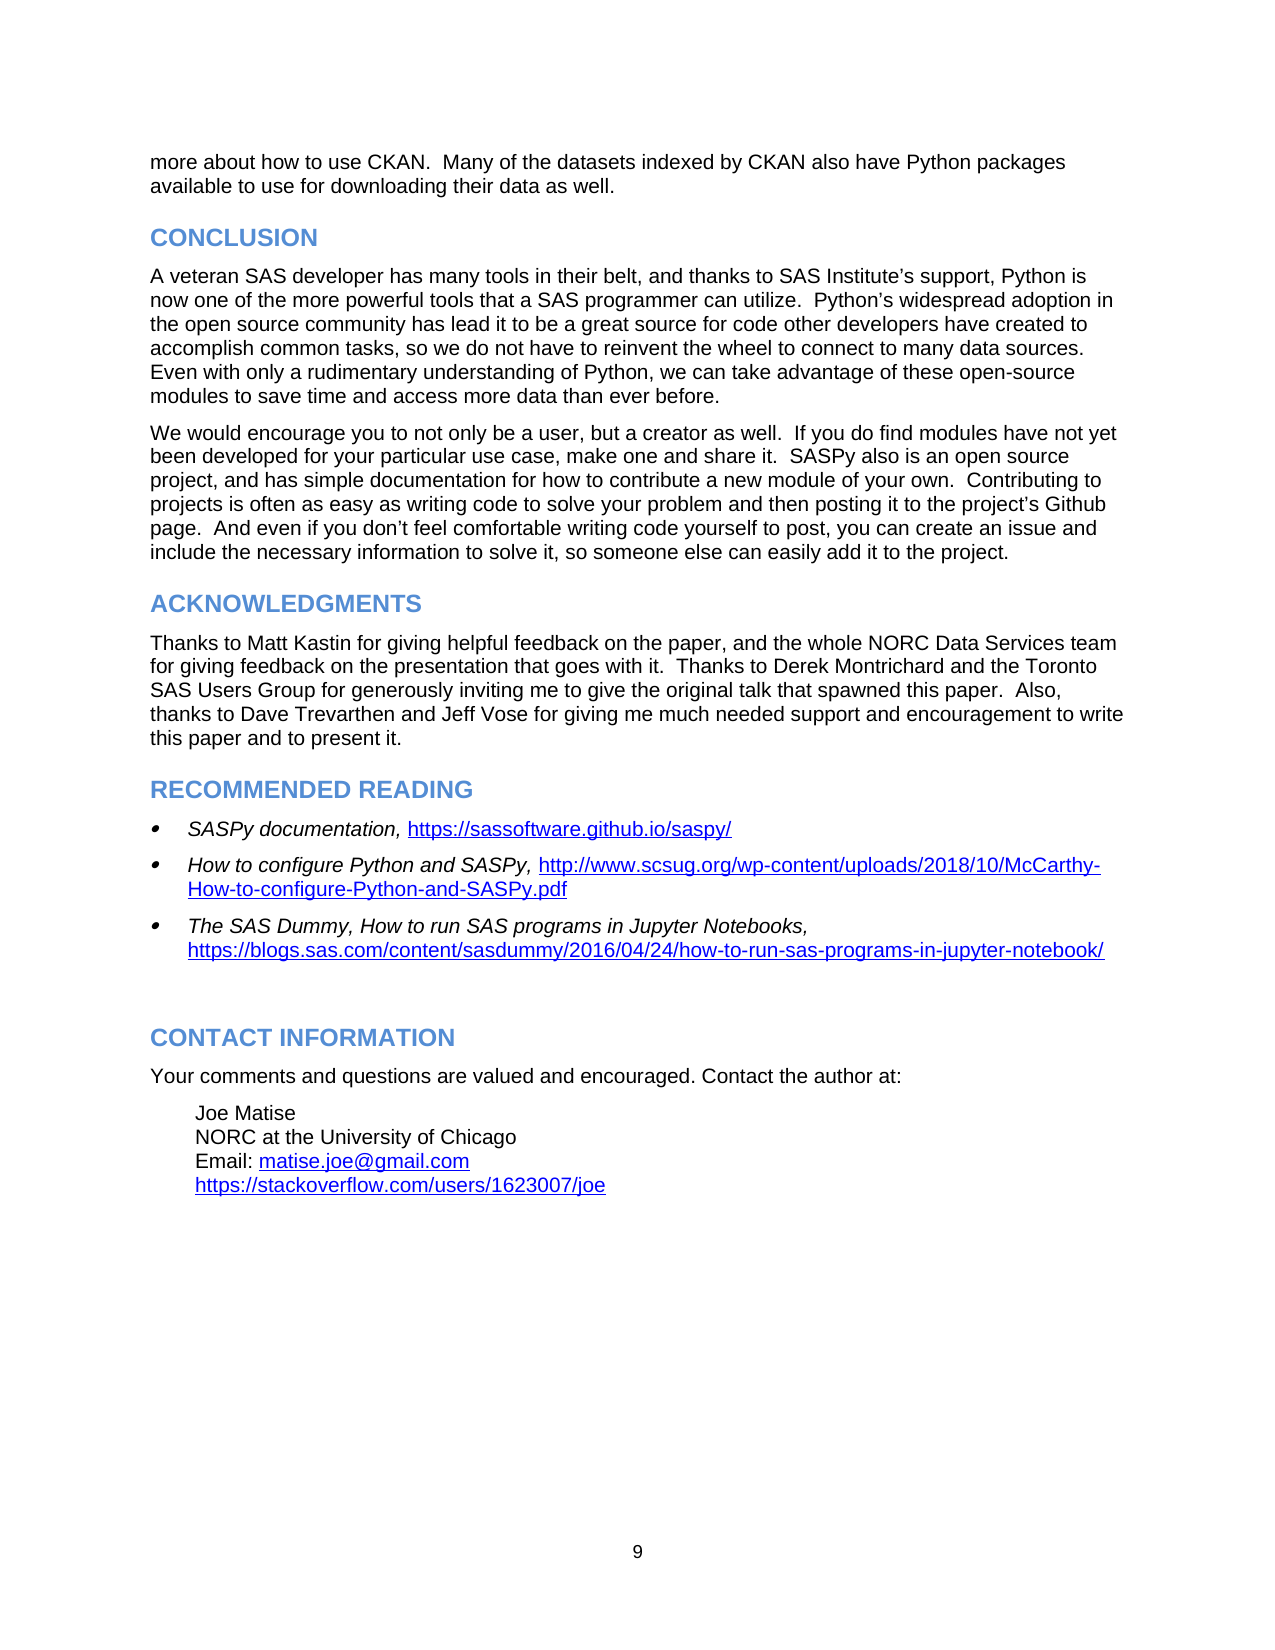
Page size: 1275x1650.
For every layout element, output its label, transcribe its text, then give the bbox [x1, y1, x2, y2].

text Thanks to Matt Kastin for giving helpful feedback on the paper, and the whole NORC Data Services team for giving feedback on the presentation that goes with it. Thanks to Derek Montrichard and the Toronto SAS Users Group for generously inviting me to give the original talk that spawned this paper. Also, thanks to Dave Trevarthen and Jeff Vose for giving me much needed support and encouragement to write this paper and to present it. [150, 630, 1125, 750]
list The SAS Dummy, How to run SAS programs in Jupyter Notebooks, https://blogs.sas.com/content/sasdummy/2016/04/24/how-to-run-sas-programs-in-jupyter-notebook/ [150, 913, 1125, 962]
subtitle Recommended Reading [150, 775, 1125, 804]
text Your comments and questions are valued and encouraged. Contact the author at: [150, 1064, 1125, 1088]
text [150, 150, 1125, 198]
text Email: matise.joe@gmail.com [195, 1149, 1125, 1173]
text We would encourage you to not only be a user, but a creator as well. If you do find modules have not yet been developed for your particular use case, make one and share it. SASPy also is an open source project, and has simple documentation for how to contribute a new module of your own. Contributing to projects is often as easy as writing code to solve your problem and then posting it to the project’s Github page. And even if you don’t feel comfortable writing code yourself to post, you can create an issue and include the necessary information to solve it, so someone else can easily add it to the project. [150, 420, 1125, 564]
subtitle Conclusion [150, 223, 1125, 252]
list How to configure Python and SASPy, http://www.scsug.org/wp-content/uploads/2018/10/McCarthy-How-to-configure-Python-and-SASPy.pdf [150, 853, 1125, 901]
text NORC at the University of Chicago [195, 1125, 1125, 1149]
text A veteran SAS developer has many tools in their belt, and thanks to SAS Institute’s support, Python is now one of the more powerful tools that a SAS programmer can utilize. Python’s widespread adoption in the open source community has lead it to be a great source for code other developers have created to accomplish common tasks, so we do not have to reinvent the wheel to connect to many data sources. Even with only a rudimentary understanding of Python, we can take advantage of these open-source modules to save time and access more data than ever before. [150, 264, 1125, 408]
text Joe Matise [195, 1101, 1125, 1125]
text https://stackoverflow.com/users/1623007/joe [195, 1173, 1125, 1197]
list SASPy documentation, https://sassoftware.github.io/saspy/ [150, 816, 1125, 841]
subtitle Contact Information [150, 1023, 1125, 1052]
subtitle Acknowledgments [150, 589, 1125, 618]
